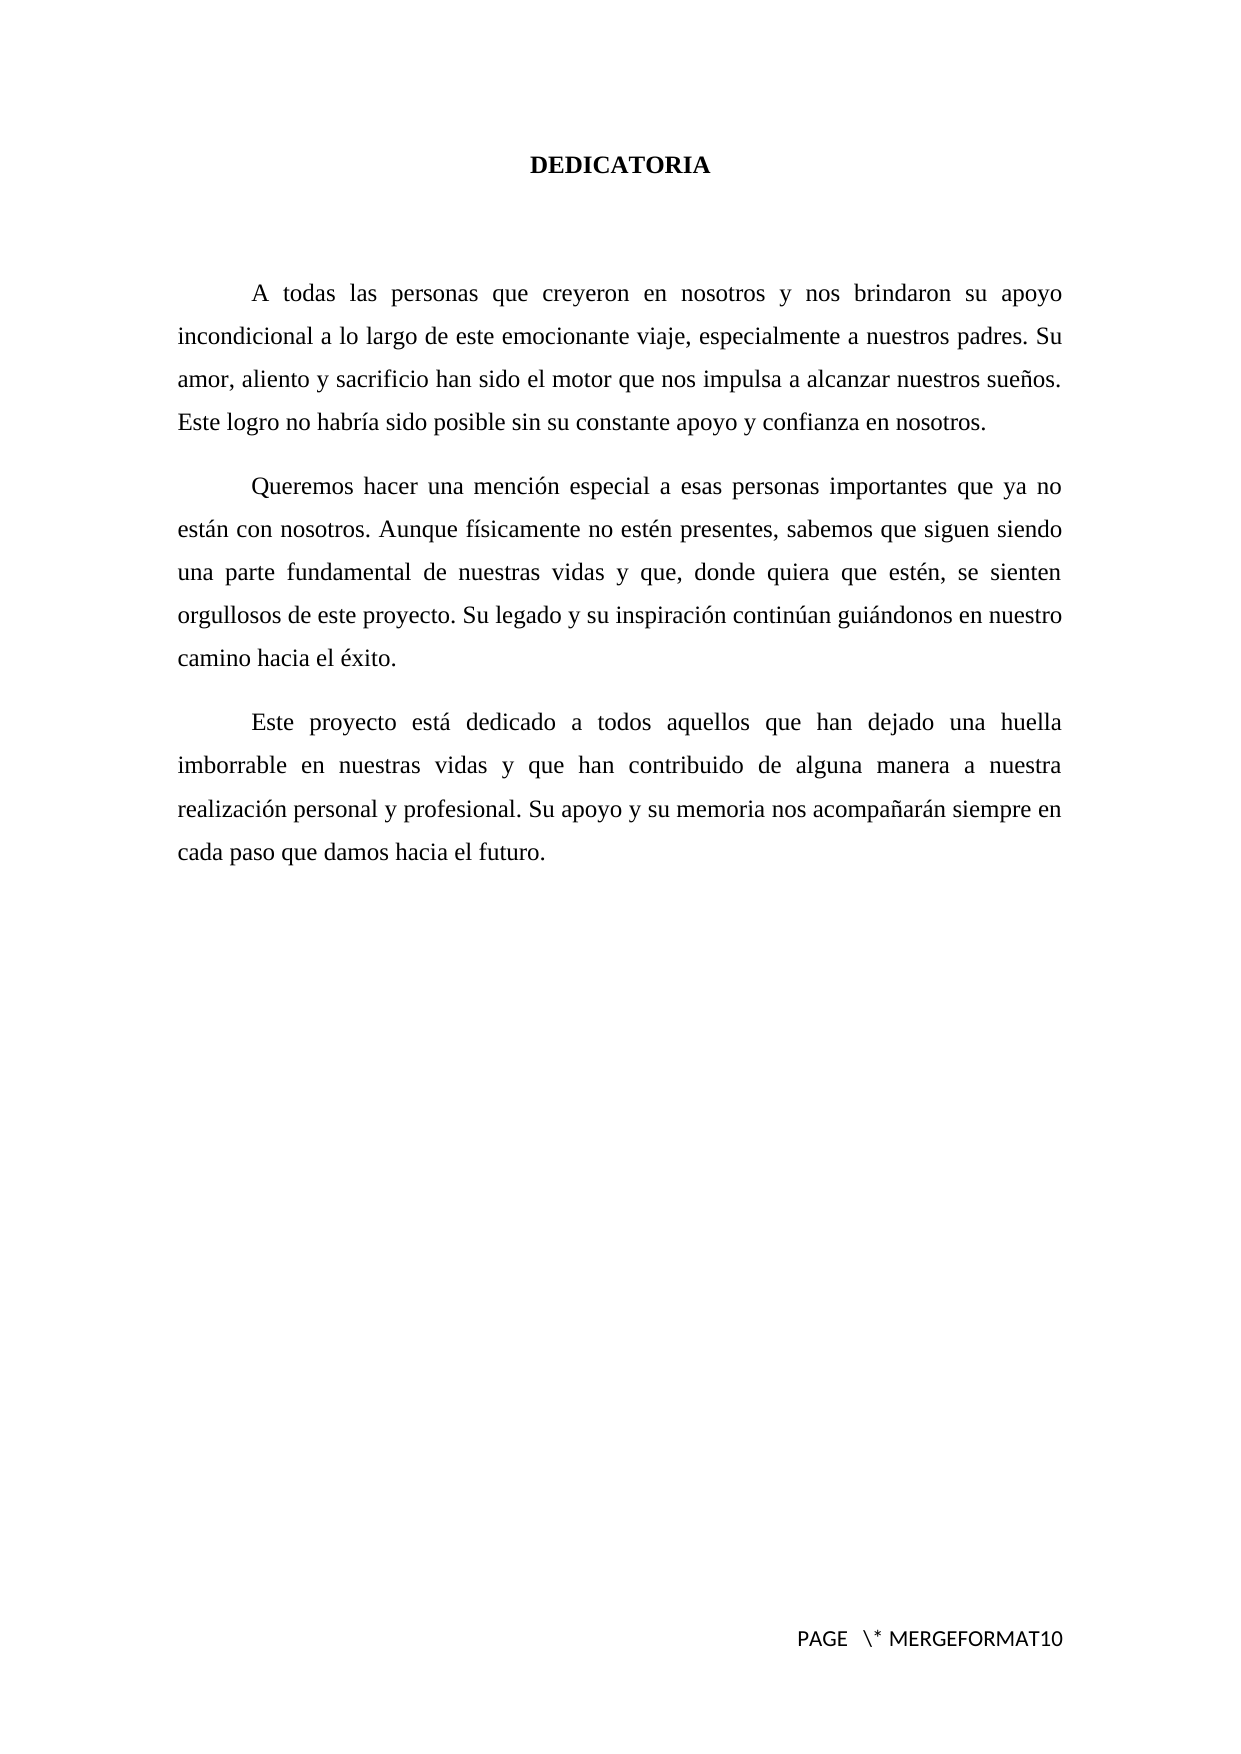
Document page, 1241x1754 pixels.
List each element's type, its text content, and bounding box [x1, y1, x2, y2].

text DEDICATORIA [177, 150, 1063, 178]
text A todas las personas que creyeron en nosotros y nos brindaron su apoyo incondicional a lo largo de este emocionante viaje, especialmente a nuestros padres. Su amor, aliento y sacrificio han sido el motor que nos impulsa a alcanzar nuestros sueños. Este logro no habría sido posible sin su constante apoyo y confianza en nosotros. [177, 278, 1063, 436]
text Este proyecto está dedicado a todos aquellos que han dejado una huella imborrable en nuestras vidas y que han contribuido de alguna manera a nuestra realización personal y profesional. Su apoyo y su memoria nos acompañarán siempre en cada paso que damos hacia el futuro. [177, 707, 1063, 866]
text Queremos hacer una mención especial a esas personas importantes que ya no están con nosotros. Aunque físicamente no estén presentes, sabemos que siguen siendo una parte fundamental de nuestras vidas y que, donde quiera que estén, se sienten orgullosos de este proyecto. Su legado y su inspiración continúan guiándonos en nuestro camino hacia el éxito. [177, 471, 1063, 672]
